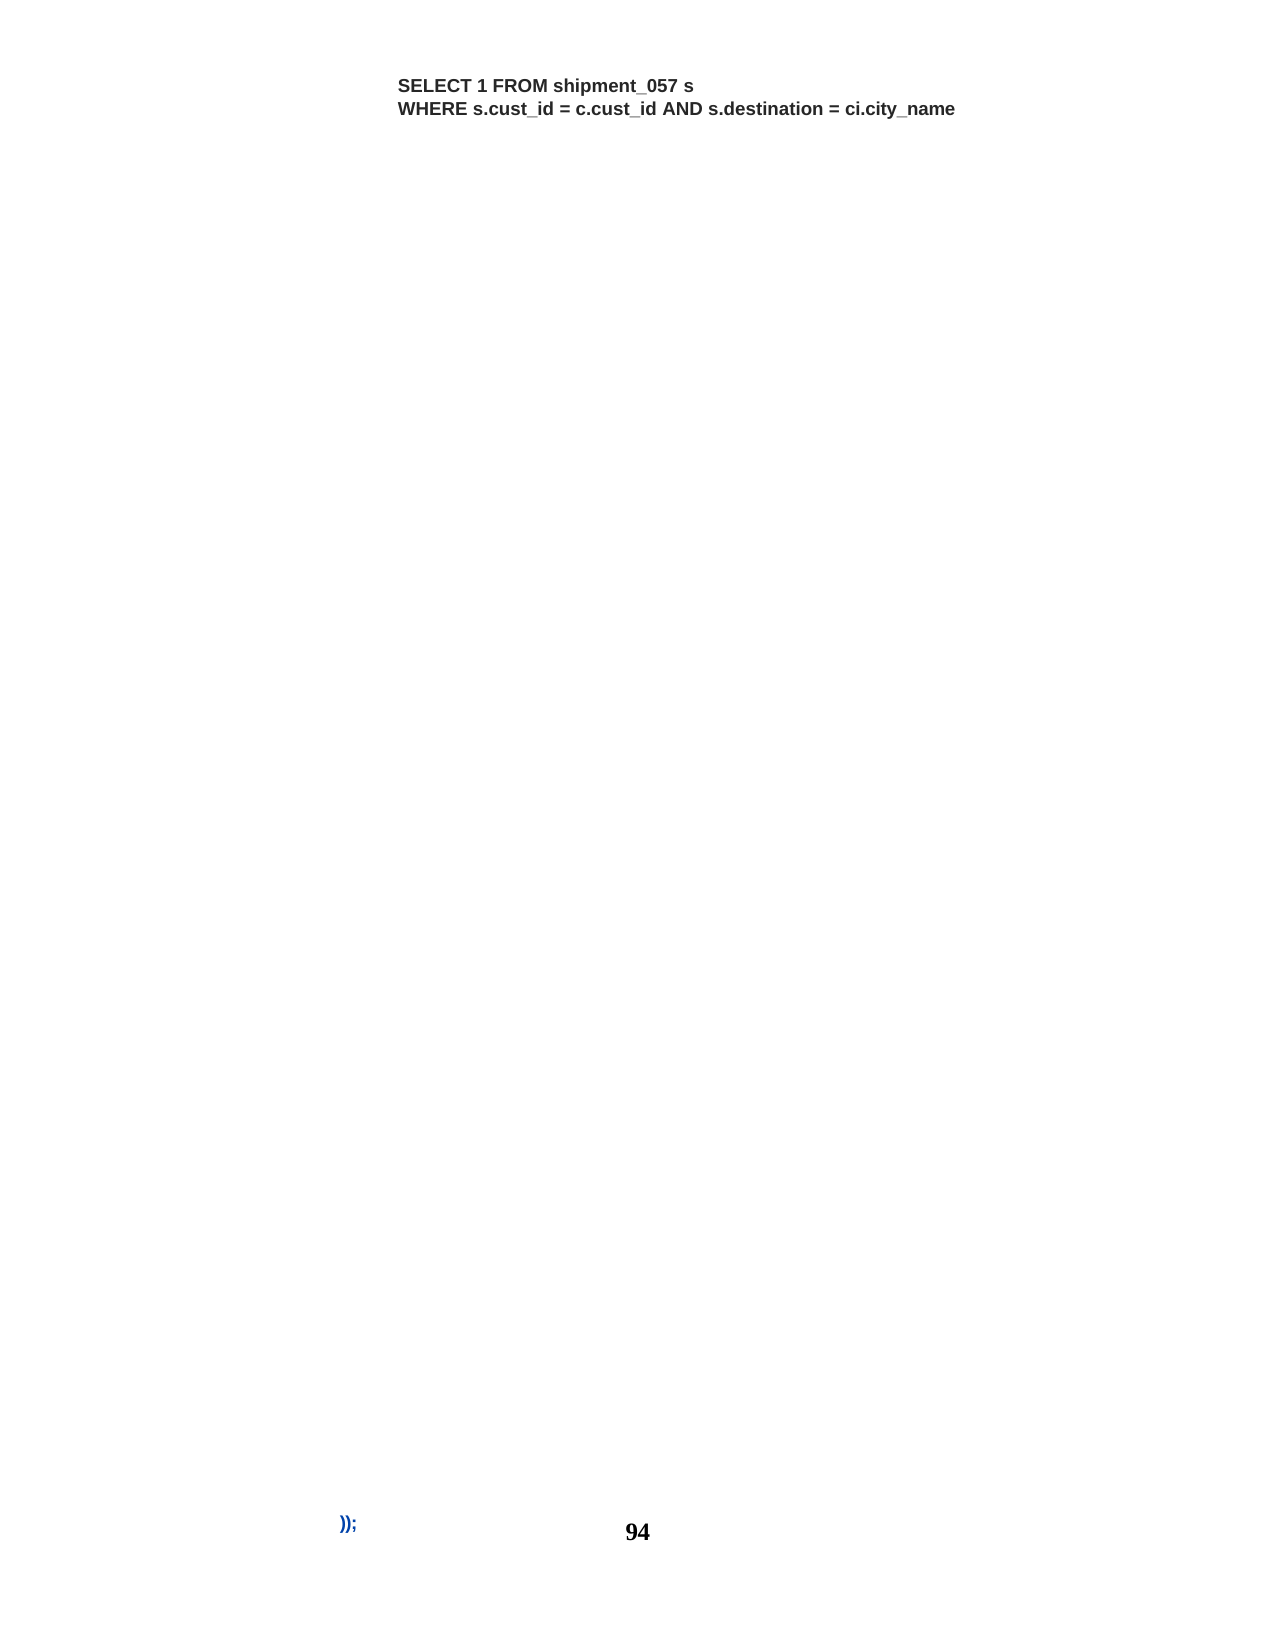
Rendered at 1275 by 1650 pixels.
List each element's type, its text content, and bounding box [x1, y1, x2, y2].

text WHERE s.cust_id = c.cust_id AND s.destination = ci.city_name [398, 98, 1200, 120]
text SELECT 1 FROM shipment_057 s [398, 75, 1200, 97]
